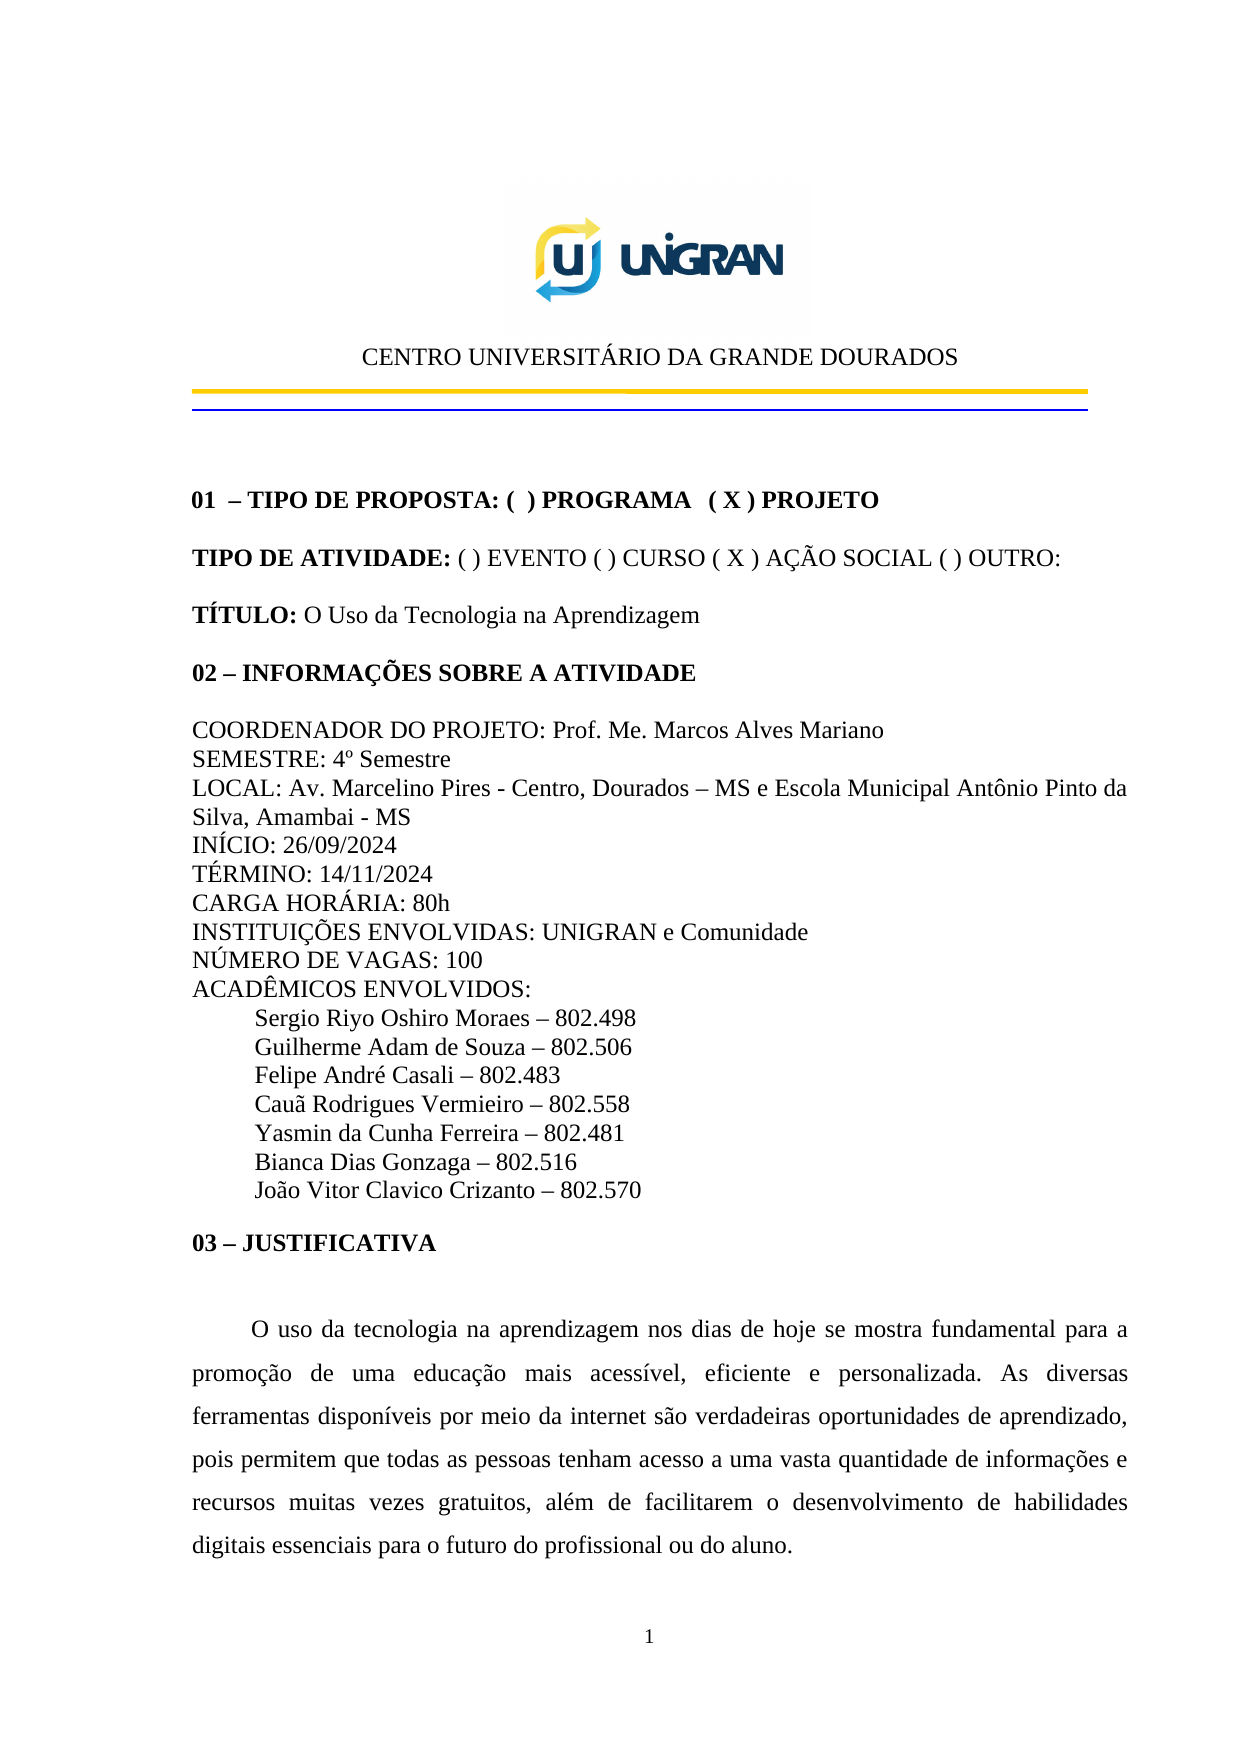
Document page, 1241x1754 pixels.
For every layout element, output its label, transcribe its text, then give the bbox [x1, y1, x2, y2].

table_header CENTRO UNIVERSITÁRIO DA GRANDE DOURADOS [185, 177, 1136, 457]
picture [504, 177, 813, 342]
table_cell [185, 457, 1136, 1616]
